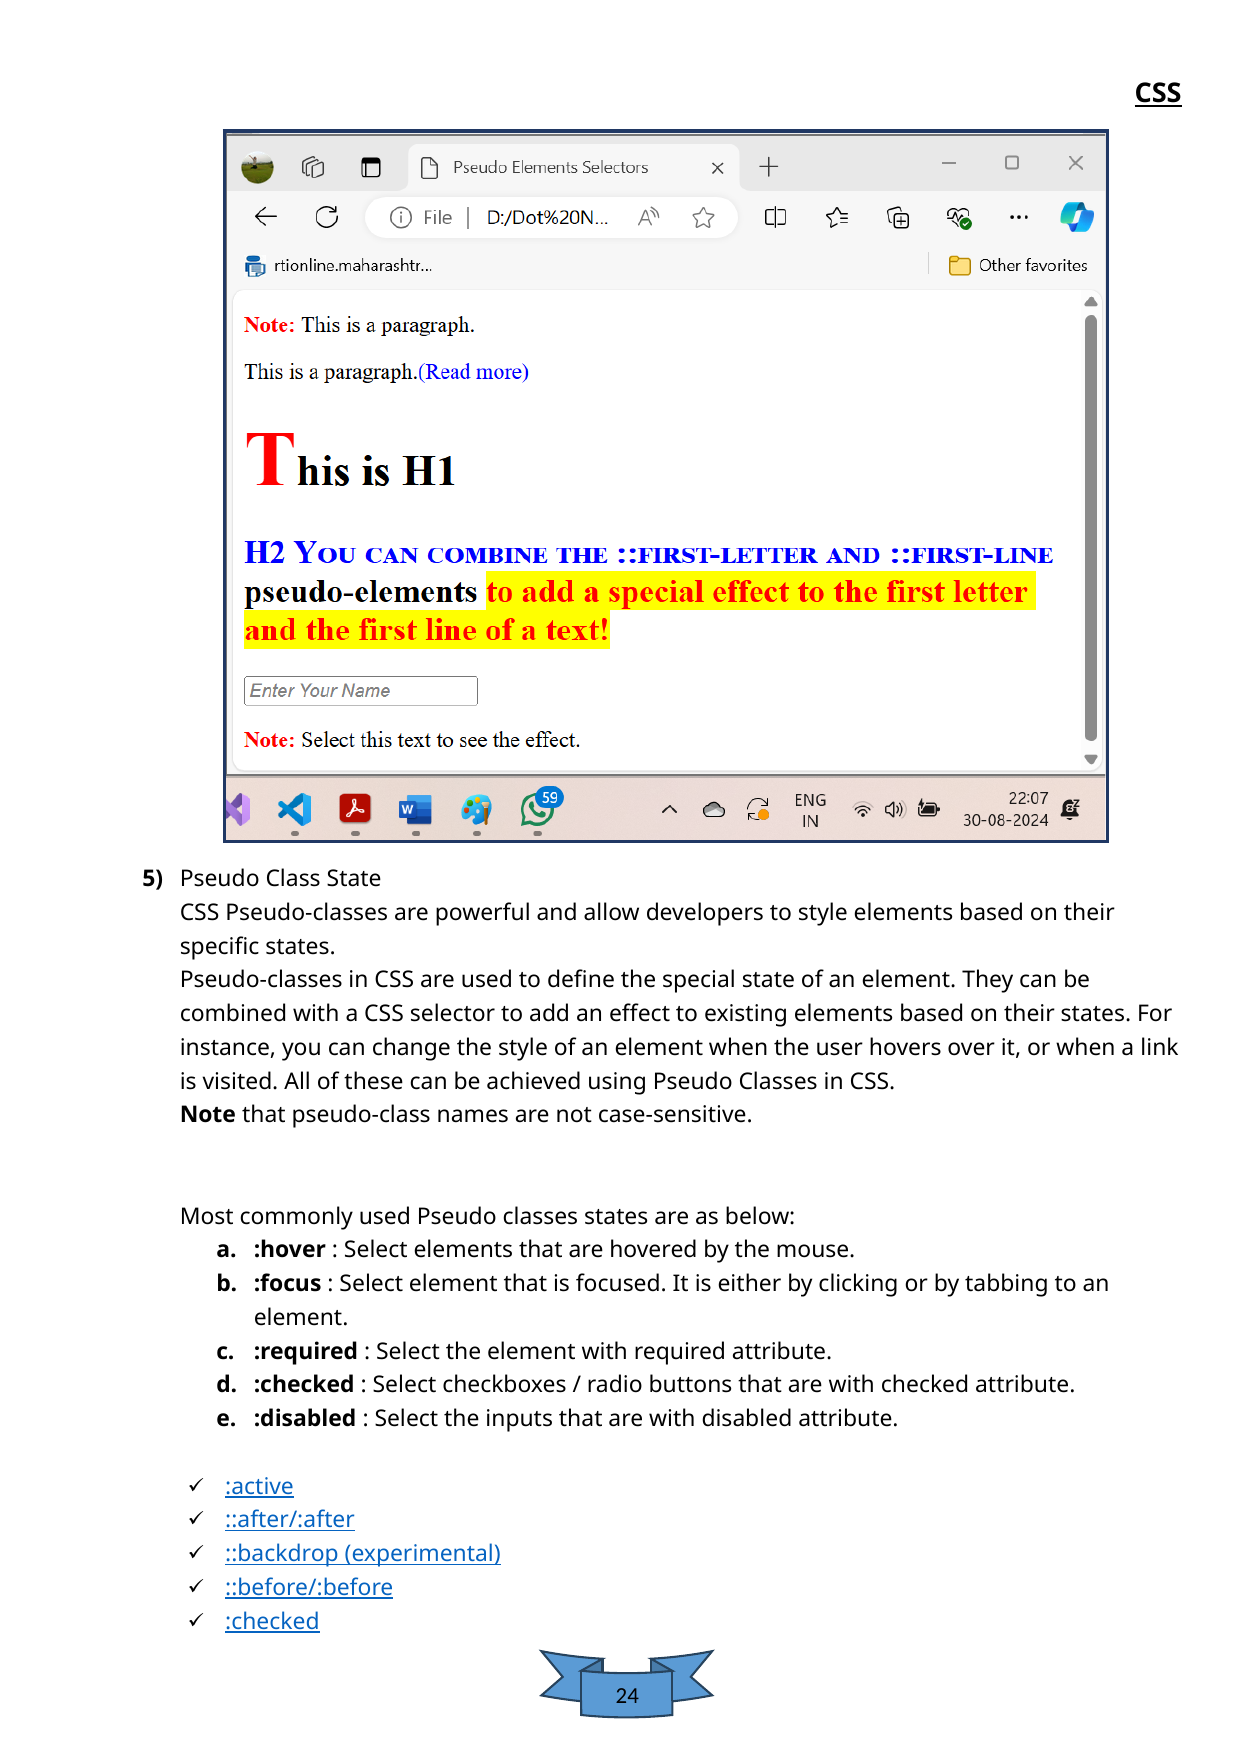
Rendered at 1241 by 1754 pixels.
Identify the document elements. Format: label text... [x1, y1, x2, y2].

list Most commonly used Pseudo classes states are as below: [179, 1200, 1181, 1231]
list CSS Pseudo-classes are powerful and allow developers to style elements based on their specific states. [179, 896, 1181, 961]
list Pseudo Class State [142, 862, 1181, 893]
list :active [187, 1470, 1181, 1501]
list ::after/:after [187, 1503, 1181, 1535]
list ::before/:before [187, 1571, 1181, 1602]
list Note that pseudo-class names are not case-sensitive. [179, 1098, 1181, 1130]
picture [226, 133, 1106, 840]
list Pseudo-classes in CSS are used to define the special state of an element. They can be combined with a CSS selector to add an effect to existing elements based on their states. For instance, you can change the style of an element when the user hovers over it, or when a link is visited. All of these can be achieved using Pseudo Classes in CSS. [179, 963, 1181, 1096]
list ::backdrop (experimental) [187, 1537, 1181, 1568]
list :checked [187, 1605, 1181, 1636]
list :checked : Select checkboxes / radio buttons that are with checked attribute. [216, 1368, 1181, 1400]
list :hover : Select elements that are hovered by the mouse. [216, 1233, 1181, 1265]
list :focus : Select element that is focused. It is either by clicking or by tabbing to an element. [216, 1267, 1181, 1332]
list :disabled : Select the inputs that are with disabled attribute. [216, 1402, 1181, 1433]
list :required : Select the element with required attribute. [216, 1335, 1181, 1366]
